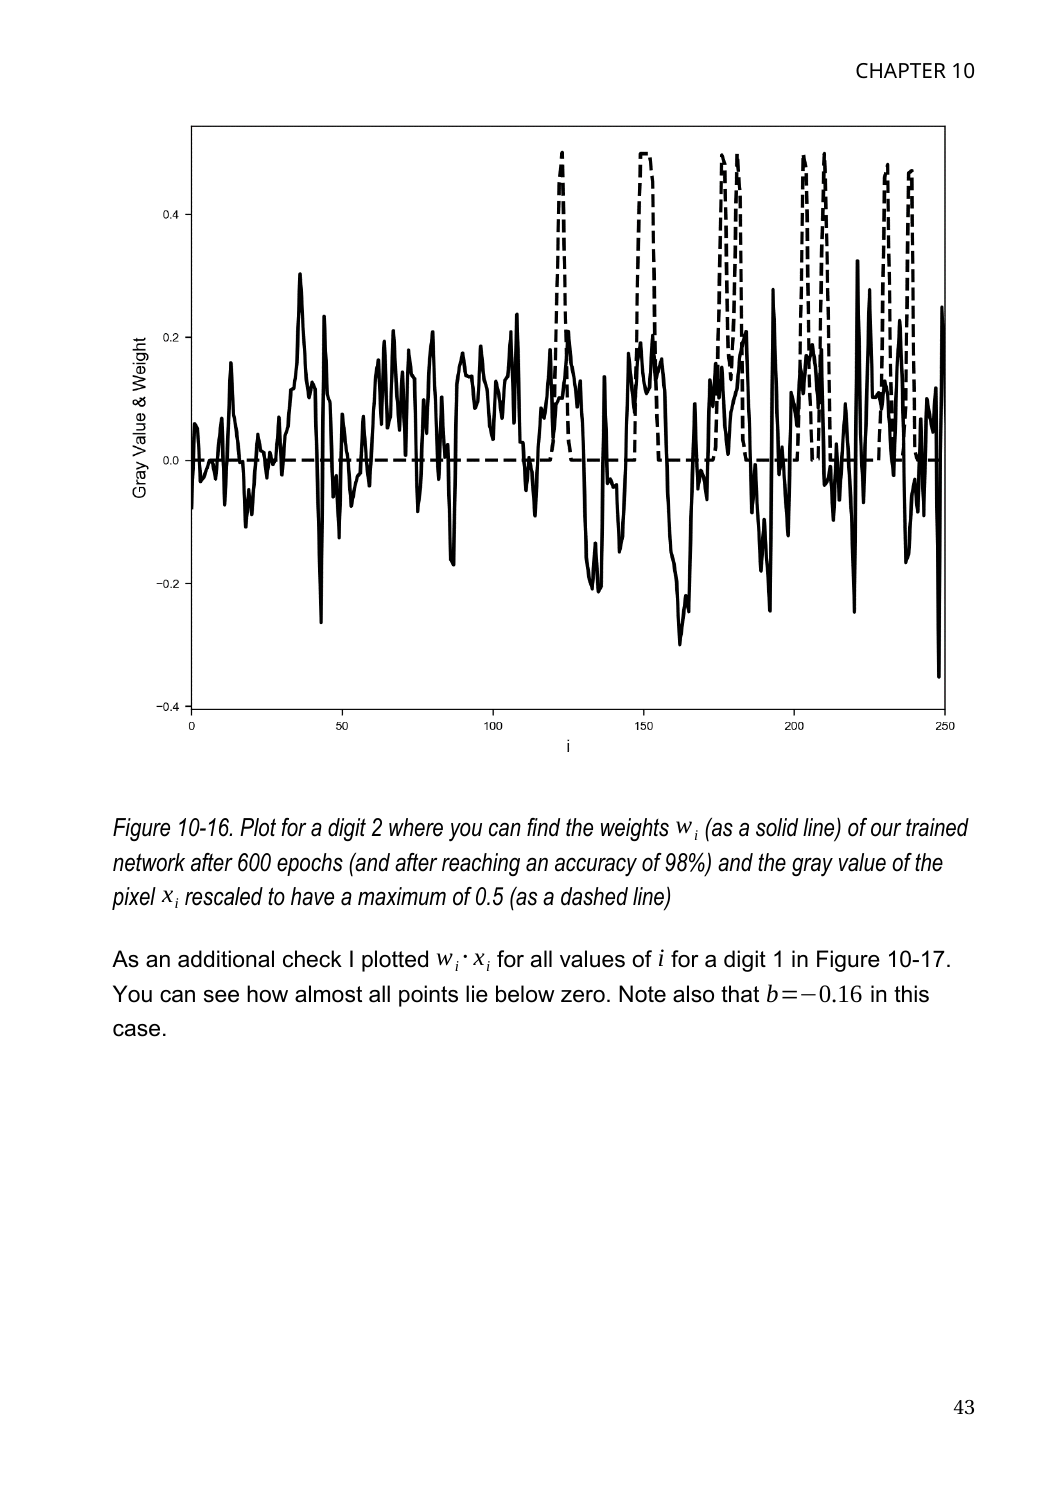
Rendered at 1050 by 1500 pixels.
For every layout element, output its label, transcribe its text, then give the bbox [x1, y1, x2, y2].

text As an additional check I plotted for all values of for a digit 1 in Figure 10-17. You can see how almost all points lie below zero. Note also that in this case. [112, 941, 975, 1041]
picture [120, 112, 967, 767]
text Figure 10-16. Plot for a digit 2 where you can find the weights (as a solid line) of our trained network after 600 epochs (and after reaching an accuracy of 98%) and the gray value of the pixel rescaled to have a maximum of 0.5 (as a dashed line) [112, 812, 975, 912]
